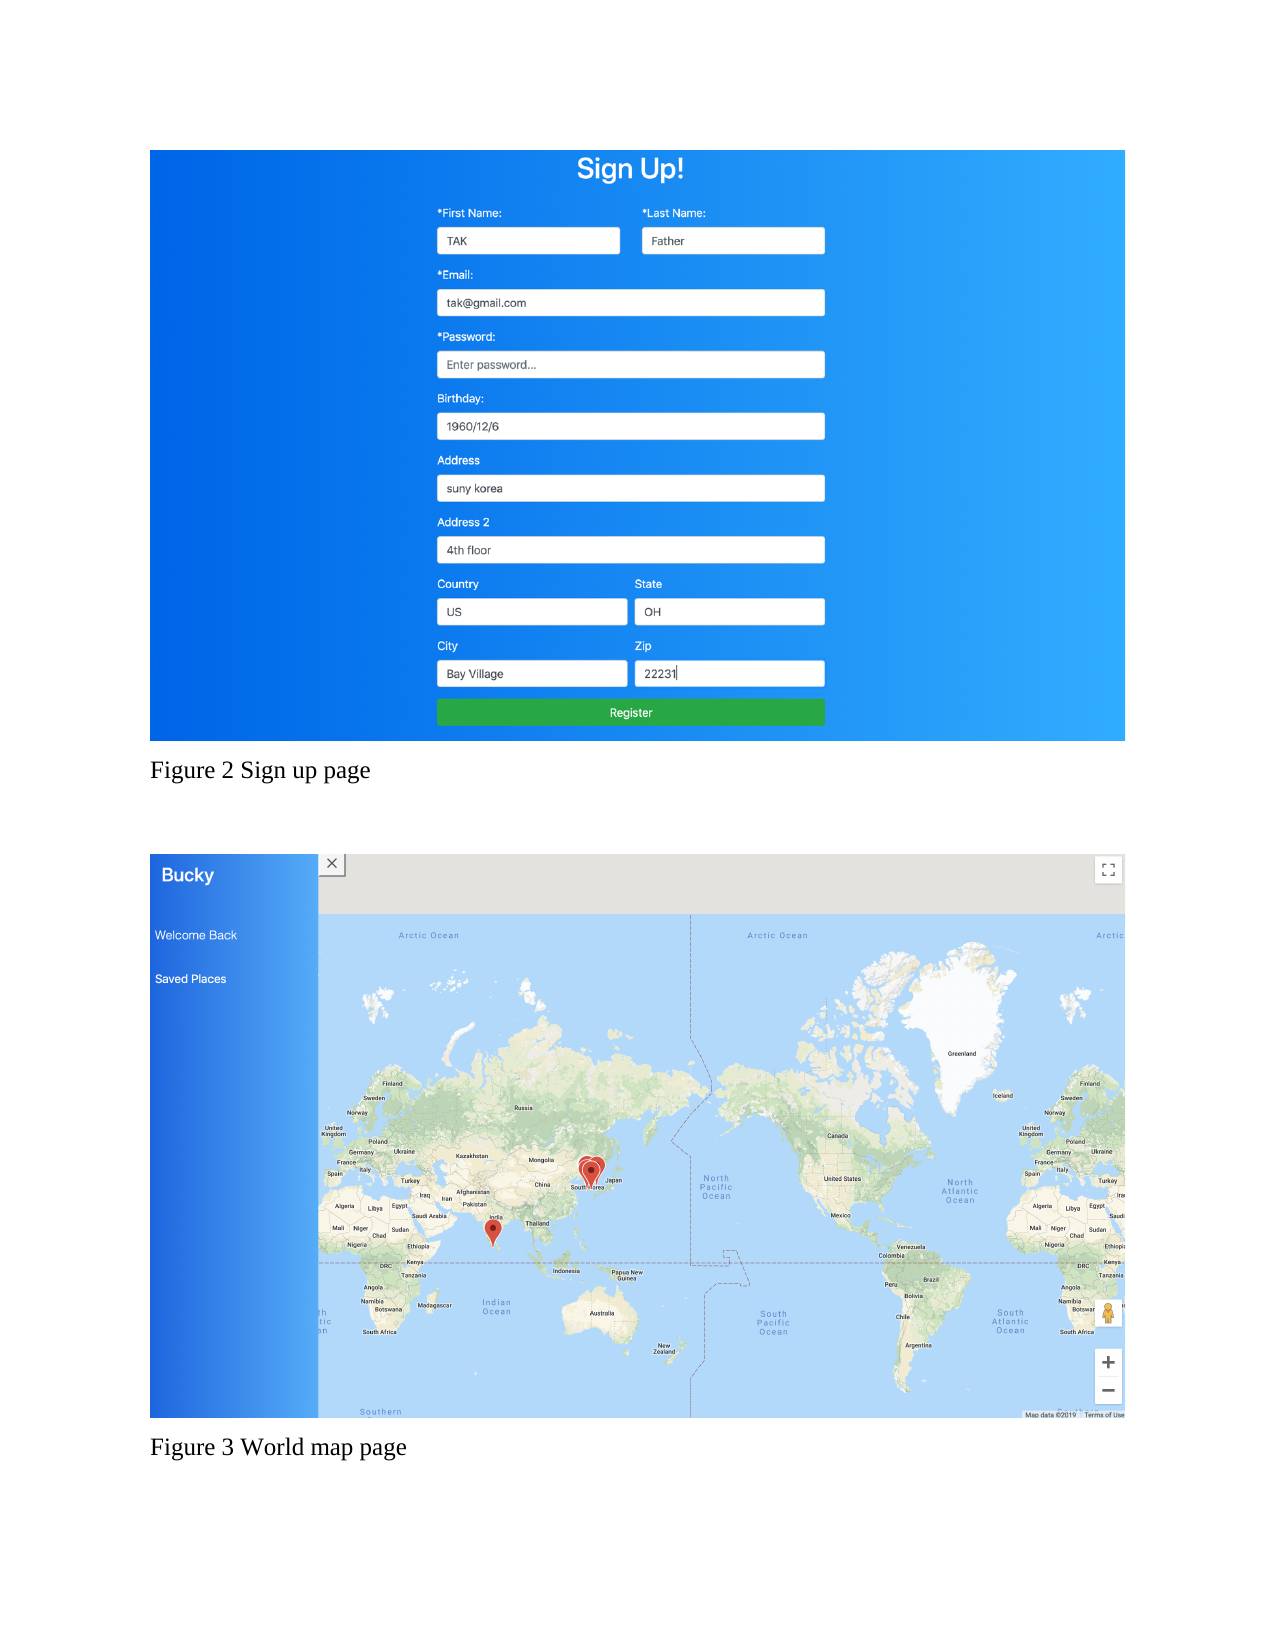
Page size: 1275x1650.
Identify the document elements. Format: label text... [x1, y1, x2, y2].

picture [150, 150, 1125, 741]
picture [150, 854, 1125, 1418]
text Figure 2 Sign up page [150, 755, 1125, 784]
text Figure 3 World map page [150, 1432, 1125, 1460]
